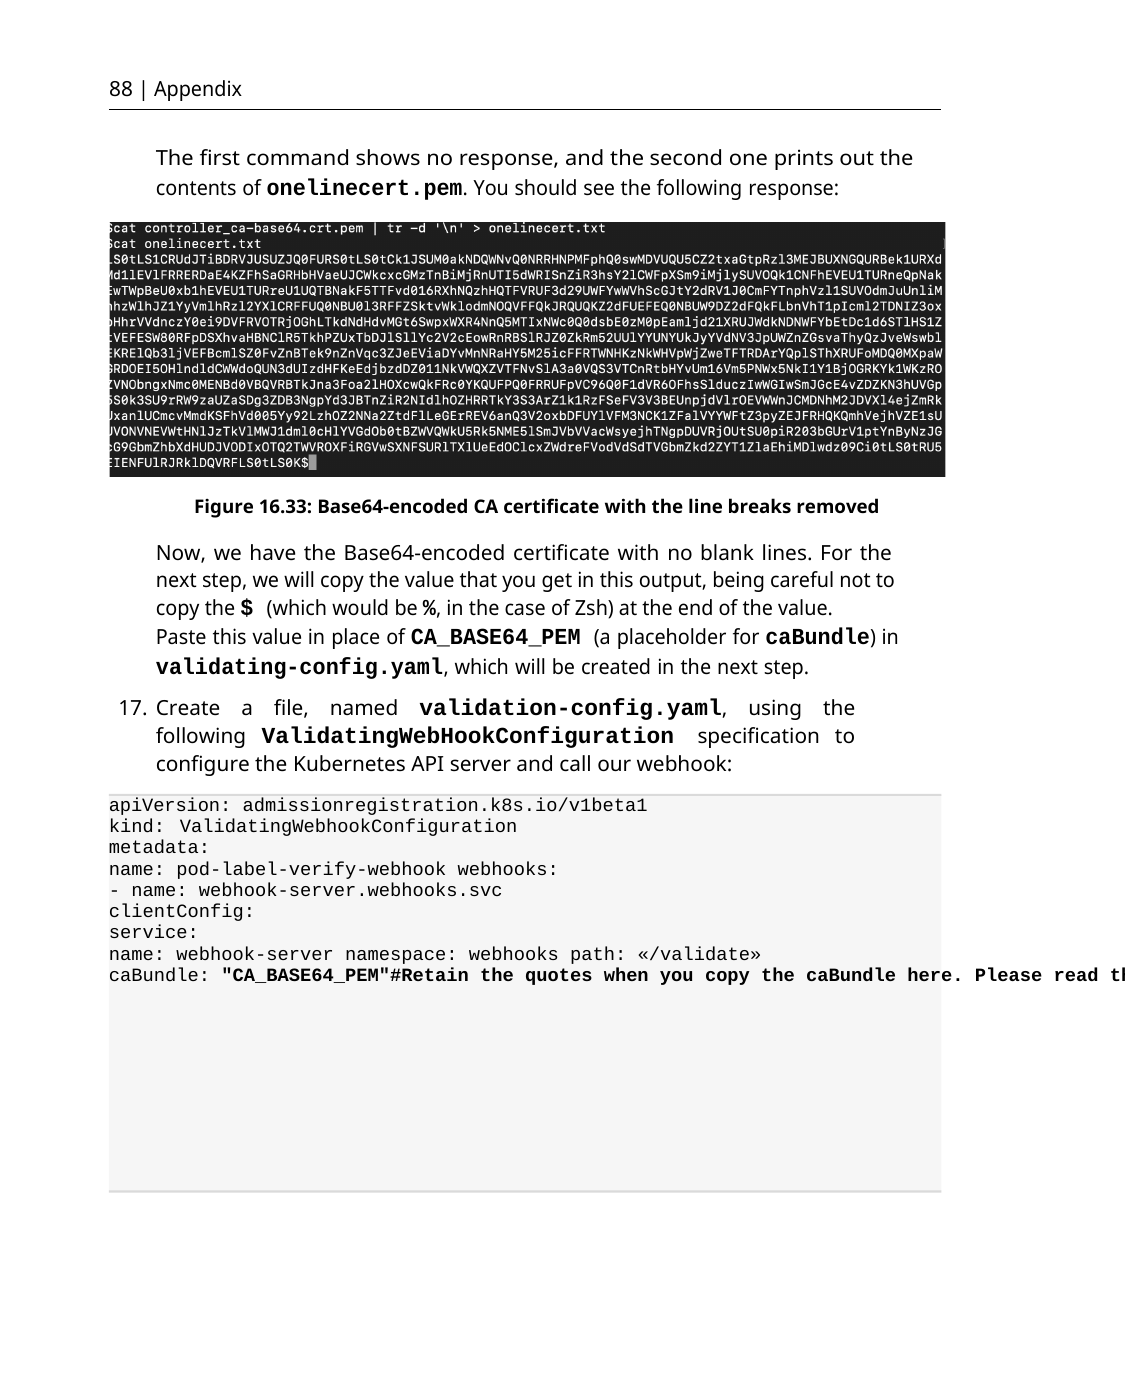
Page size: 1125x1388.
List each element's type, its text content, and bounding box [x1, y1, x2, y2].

list Create a file, named validation-config.yaml, using the following ValidatingWebHookConfiguration specification to configure the Kubernetes API server and call our webhook: [118, 693, 855, 778]
text Now, we have the Base64-encoded certificate with no blank lines. For the next step, we will copy the value that you get in this output, being careful not to copy the $ (which would be %, in the case of Zsh) at the end of the value. [156, 538, 899, 622]
text Paste this value in place of CA_BASE64_PEM (a placeholder for caBundle) in [156, 622, 1029, 650]
text contents of onelinecert.pem. You should see the following response: [156, 173, 1029, 203]
picture [109, 222, 946, 477]
text The first command shows no response, and the second one prints out the [156, 143, 1029, 171]
text validating-config.yaml, which will be created in the next step. [156, 650, 1029, 681]
